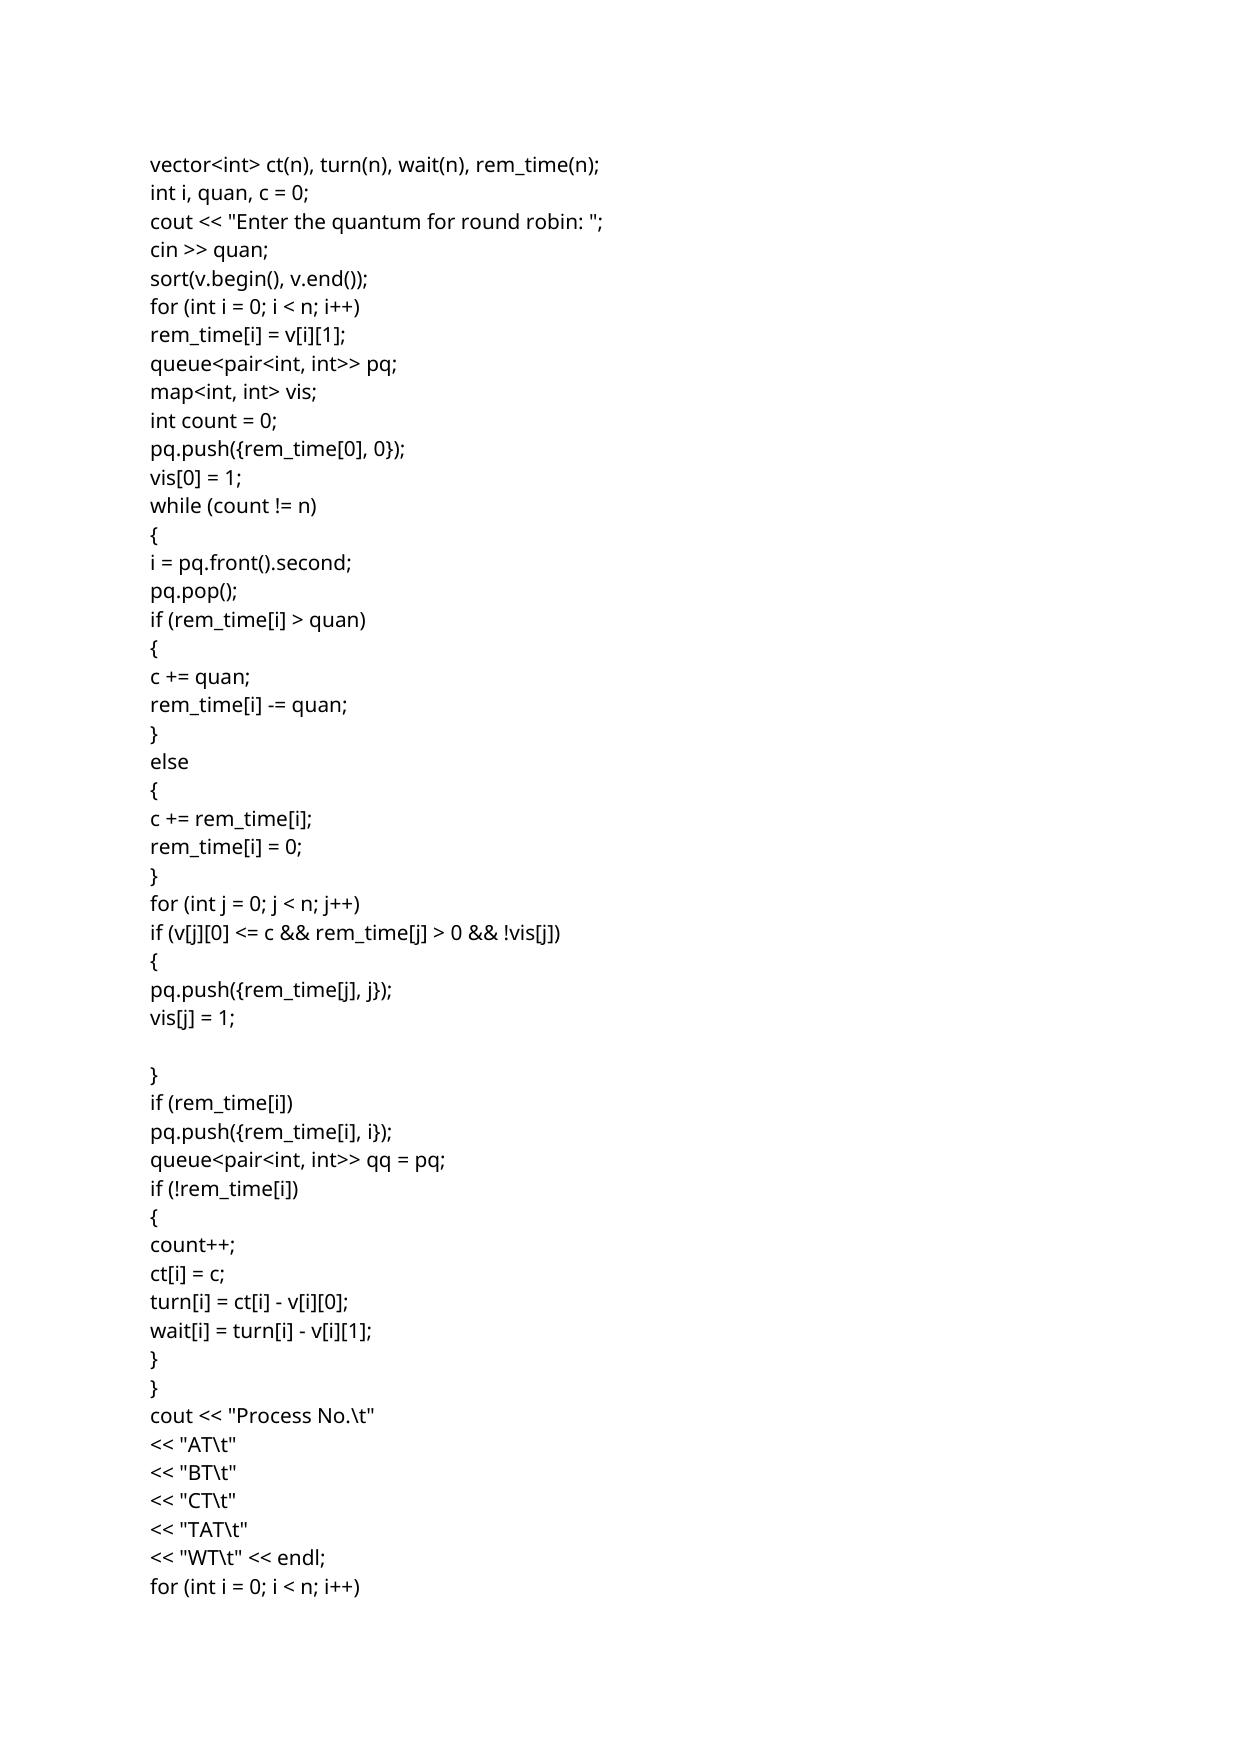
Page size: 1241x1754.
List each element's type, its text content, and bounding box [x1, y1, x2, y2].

text pq.push({rem_time[j], j}); [150, 975, 1090, 1003]
text map<int, int> vis; [150, 377, 1090, 406]
text queue<pair<int, int>> qq = pq; [150, 1145, 1090, 1174]
text << "AT\t" [150, 1430, 1090, 1458]
text { [150, 776, 1090, 804]
text if (v[j][0] <= c && rem_time[j] > 0 && !vis[j]) [150, 918, 1090, 946]
text i = pq.front().second; [150, 548, 1090, 577]
text cout << "Process No.\t" [150, 1401, 1090, 1430]
text ct[i] = c; [150, 1259, 1090, 1287]
text << "BT\t" [150, 1458, 1090, 1487]
text vector<int> ct(n), turn(n), wait(n), rem_time(n); [150, 150, 1090, 178]
text rem_time[i] = 0; [150, 832, 1090, 861]
text << "TAT\t" [150, 1515, 1090, 1543]
text vis[0] = 1; [150, 463, 1090, 491]
text for (int j = 0; j < n; j++) [150, 889, 1090, 918]
text while (count != n) [150, 491, 1090, 520]
text int count = 0; [150, 406, 1090, 434]
text << "CT\t" [150, 1487, 1090, 1515]
text { [150, 520, 1090, 548]
text for (int i = 0; i < n; i++) [150, 1572, 1090, 1600]
text { [150, 633, 1090, 662]
text if (!rem_time[i]) [150, 1174, 1090, 1202]
text c += quan; [150, 662, 1090, 690]
text wait[i] = turn[i] - v[i][1]; [150, 1316, 1090, 1344]
text } [150, 1060, 1090, 1088]
text rem_time[i] = v[i][1]; [150, 321, 1090, 349]
text if (rem_time[i] > quan) [150, 605, 1090, 633]
text } [150, 861, 1090, 889]
text sort(v.begin(), v.end()); [150, 264, 1090, 292]
text pq.push({rem_time[0], 0}); [150, 434, 1090, 463]
text count++; [150, 1231, 1090, 1259]
text } [150, 719, 1090, 747]
text << "WT\t" << endl; [150, 1543, 1090, 1572]
text } [150, 1344, 1090, 1373]
text if (rem_time[i]) [150, 1088, 1090, 1117]
text cout << "Enter the quantum for round robin: "; [150, 207, 1090, 235]
text { [150, 946, 1090, 975]
text } [150, 1373, 1090, 1401]
text { [150, 1202, 1090, 1231]
text queue<pair<int, int>> pq; [150, 349, 1090, 377]
text turn[i] = ct[i] - v[i][0]; [150, 1287, 1090, 1316]
text rem_time[i] -= quan; [150, 690, 1090, 719]
text else [150, 747, 1090, 776]
text for (int i = 0; i < n; i++) [150, 292, 1090, 321]
text c += rem_time[i]; [150, 804, 1090, 832]
text vis[j] = 1; [150, 1003, 1090, 1032]
text cin >> quan; [150, 235, 1090, 264]
text int i, quan, c = 0; [150, 178, 1090, 207]
text pq.push({rem_time[i], i}); [150, 1117, 1090, 1145]
text pq.pop(); [150, 577, 1090, 605]
